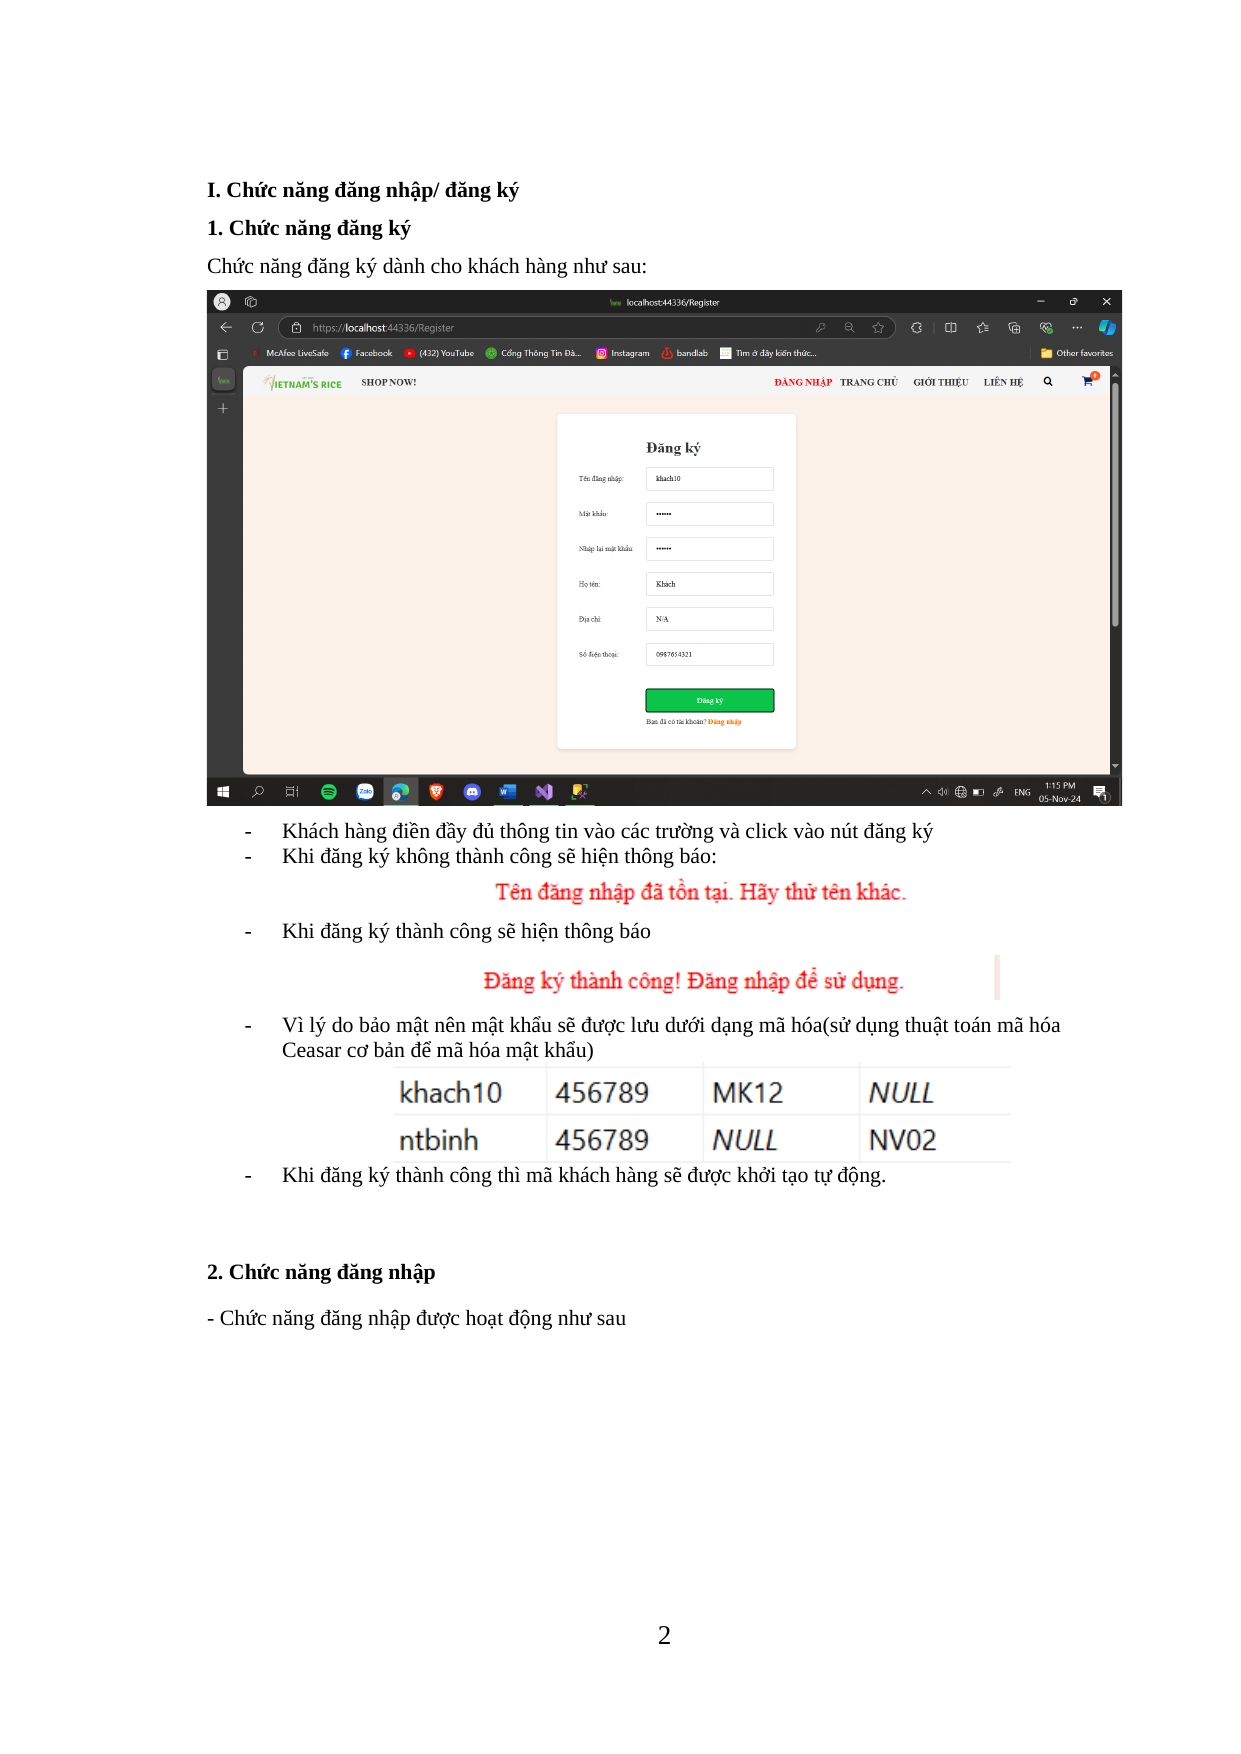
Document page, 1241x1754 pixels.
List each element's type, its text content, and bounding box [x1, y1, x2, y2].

text 1. Chức năng đăng ký [207, 215, 1122, 240]
list Khi đăng ký thành công sẽ hiện thông báo [244, 918, 1122, 943]
list Khi đăng ký không thành công sẽ hiện thông báo: [244, 843, 1122, 868]
list Khi đăng ký thành công thì mã khách hàng sẽ được khởi tạo tự động. [244, 1162, 1122, 1188]
text - Chức năng đăng nhập được hoạt động như sau [207, 1305, 1122, 1330]
picture [206, 290, 1123, 806]
picture [485, 868, 919, 919]
list Khách hàng điền đầy đủ thông tin vào các trường và click vào nút đăng ký [244, 818, 1122, 843]
list Vì lý do bảo mật nên mật khẩu sẽ được lưu dưới dạng mã hóa(sử dụng thuật toán mã hóa Ceasar cơ bản để mã hóa mật khẩu) [244, 1012, 1122, 1062]
text 2. Chức năng đăng nhập [207, 1259, 1122, 1284]
picture [328, 955, 1001, 1000]
picture [393, 1062, 1011, 1163]
text I. Chức năng đăng nhập/ đăng ký [207, 177, 1122, 202]
text Chức năng đăng ký dành cho khách hàng như sau: [207, 253, 1122, 278]
